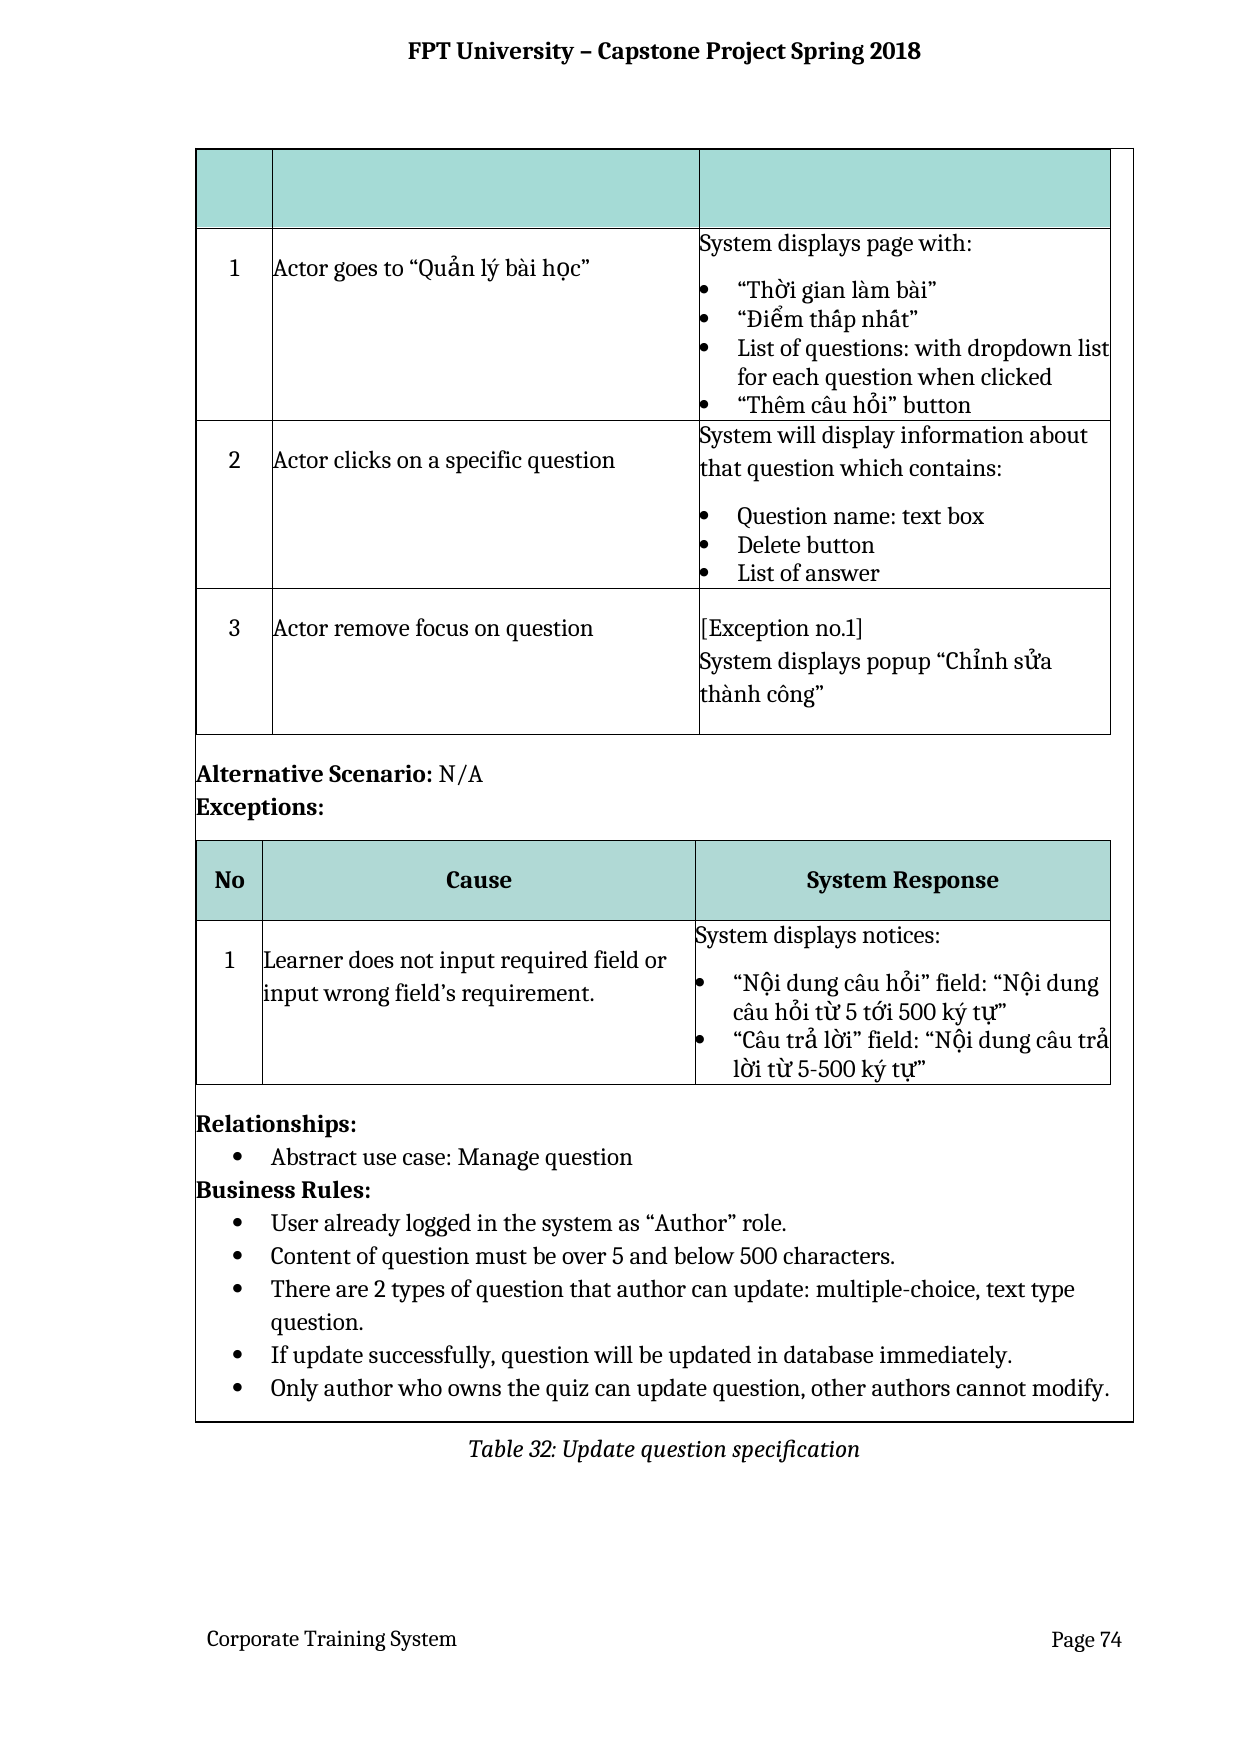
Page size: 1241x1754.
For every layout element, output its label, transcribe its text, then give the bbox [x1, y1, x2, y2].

list Table : Update question specification [207, 1435, 1122, 1464]
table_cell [196, 149, 1133, 1421]
